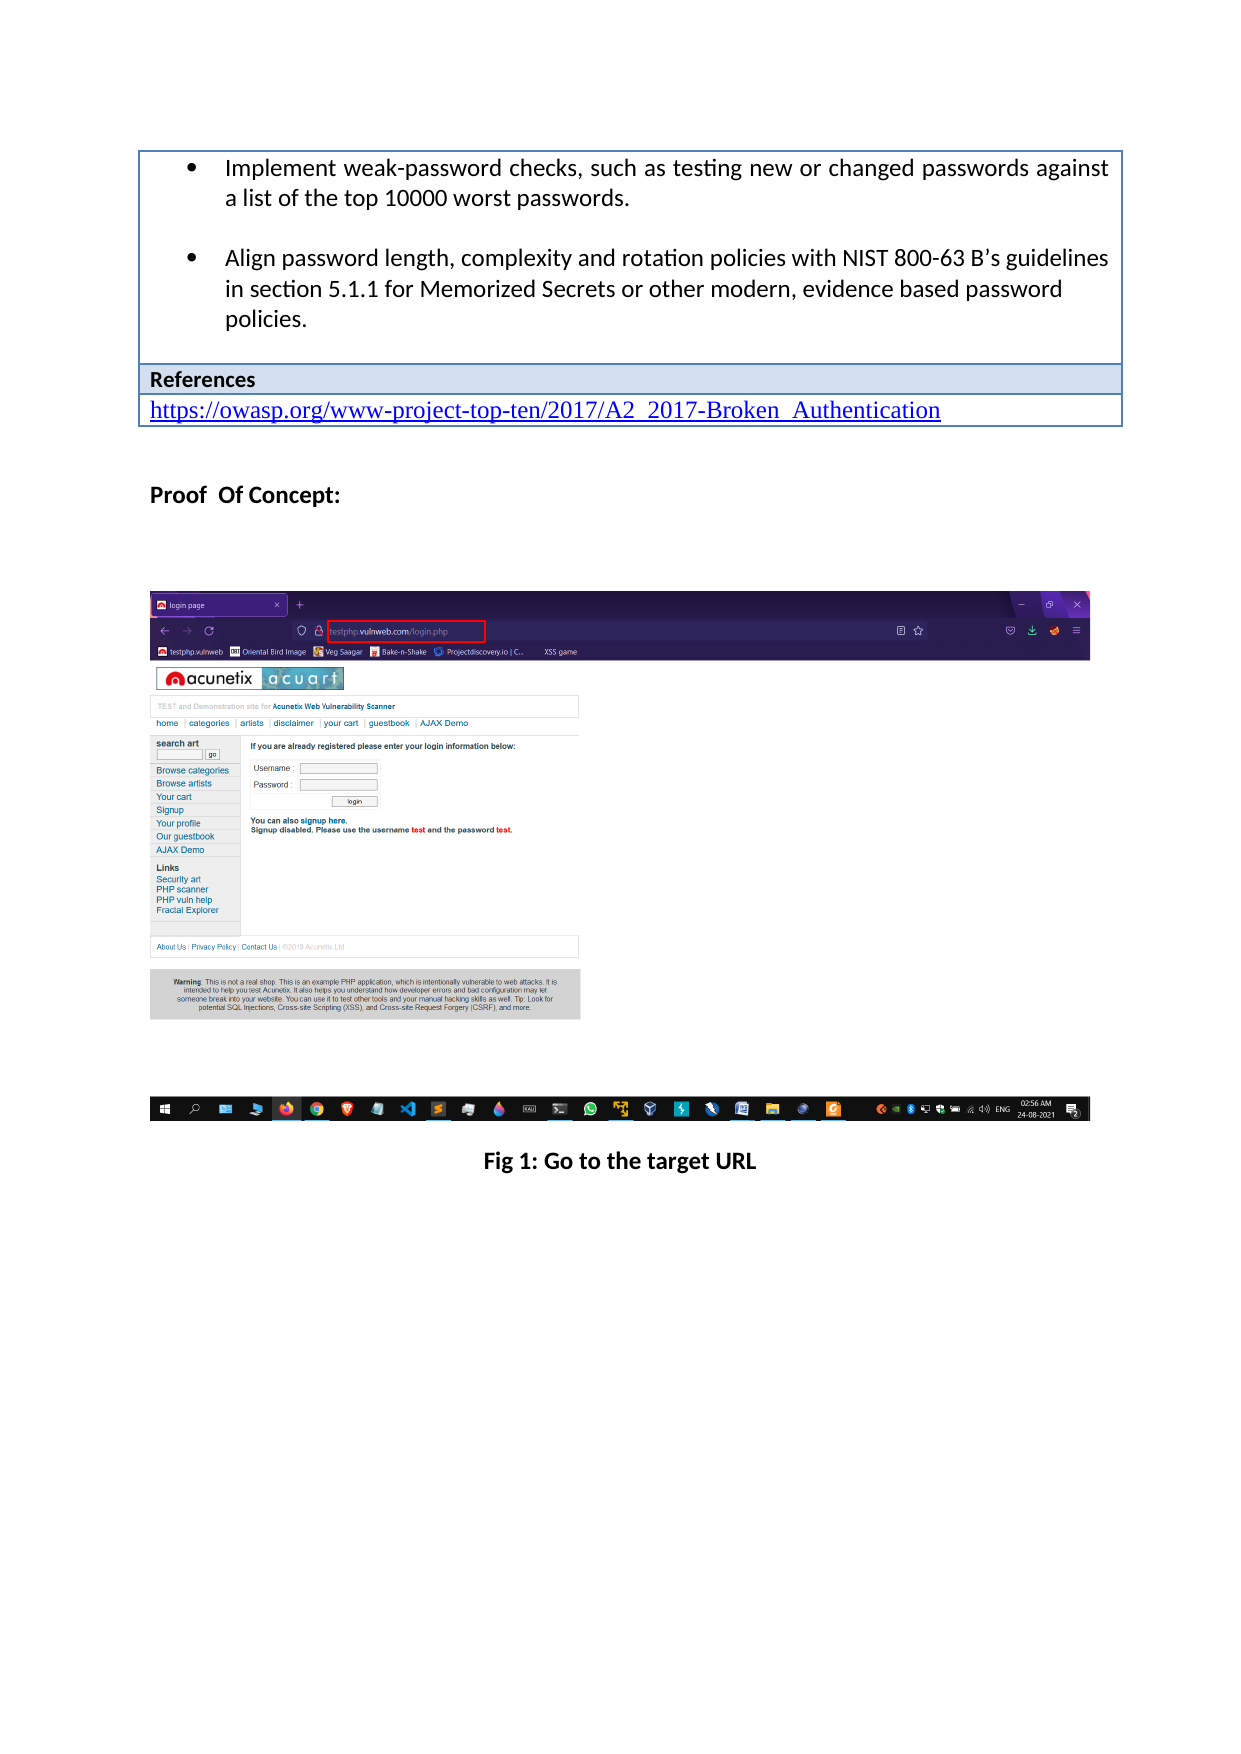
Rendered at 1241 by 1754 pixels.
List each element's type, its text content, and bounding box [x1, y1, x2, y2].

table_cell References [140, 365, 1121, 393]
text Proof Of Concept: [150, 479, 1090, 510]
table_cell https://owasp.org/www-project-top-ten/2017/A2_2017-Broken_Authentication [140, 395, 1121, 424]
text Fig 1: Go to the target URL [150, 1145, 1090, 1176]
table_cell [140, 152, 1121, 363]
picture [150, 591, 1091, 1121]
